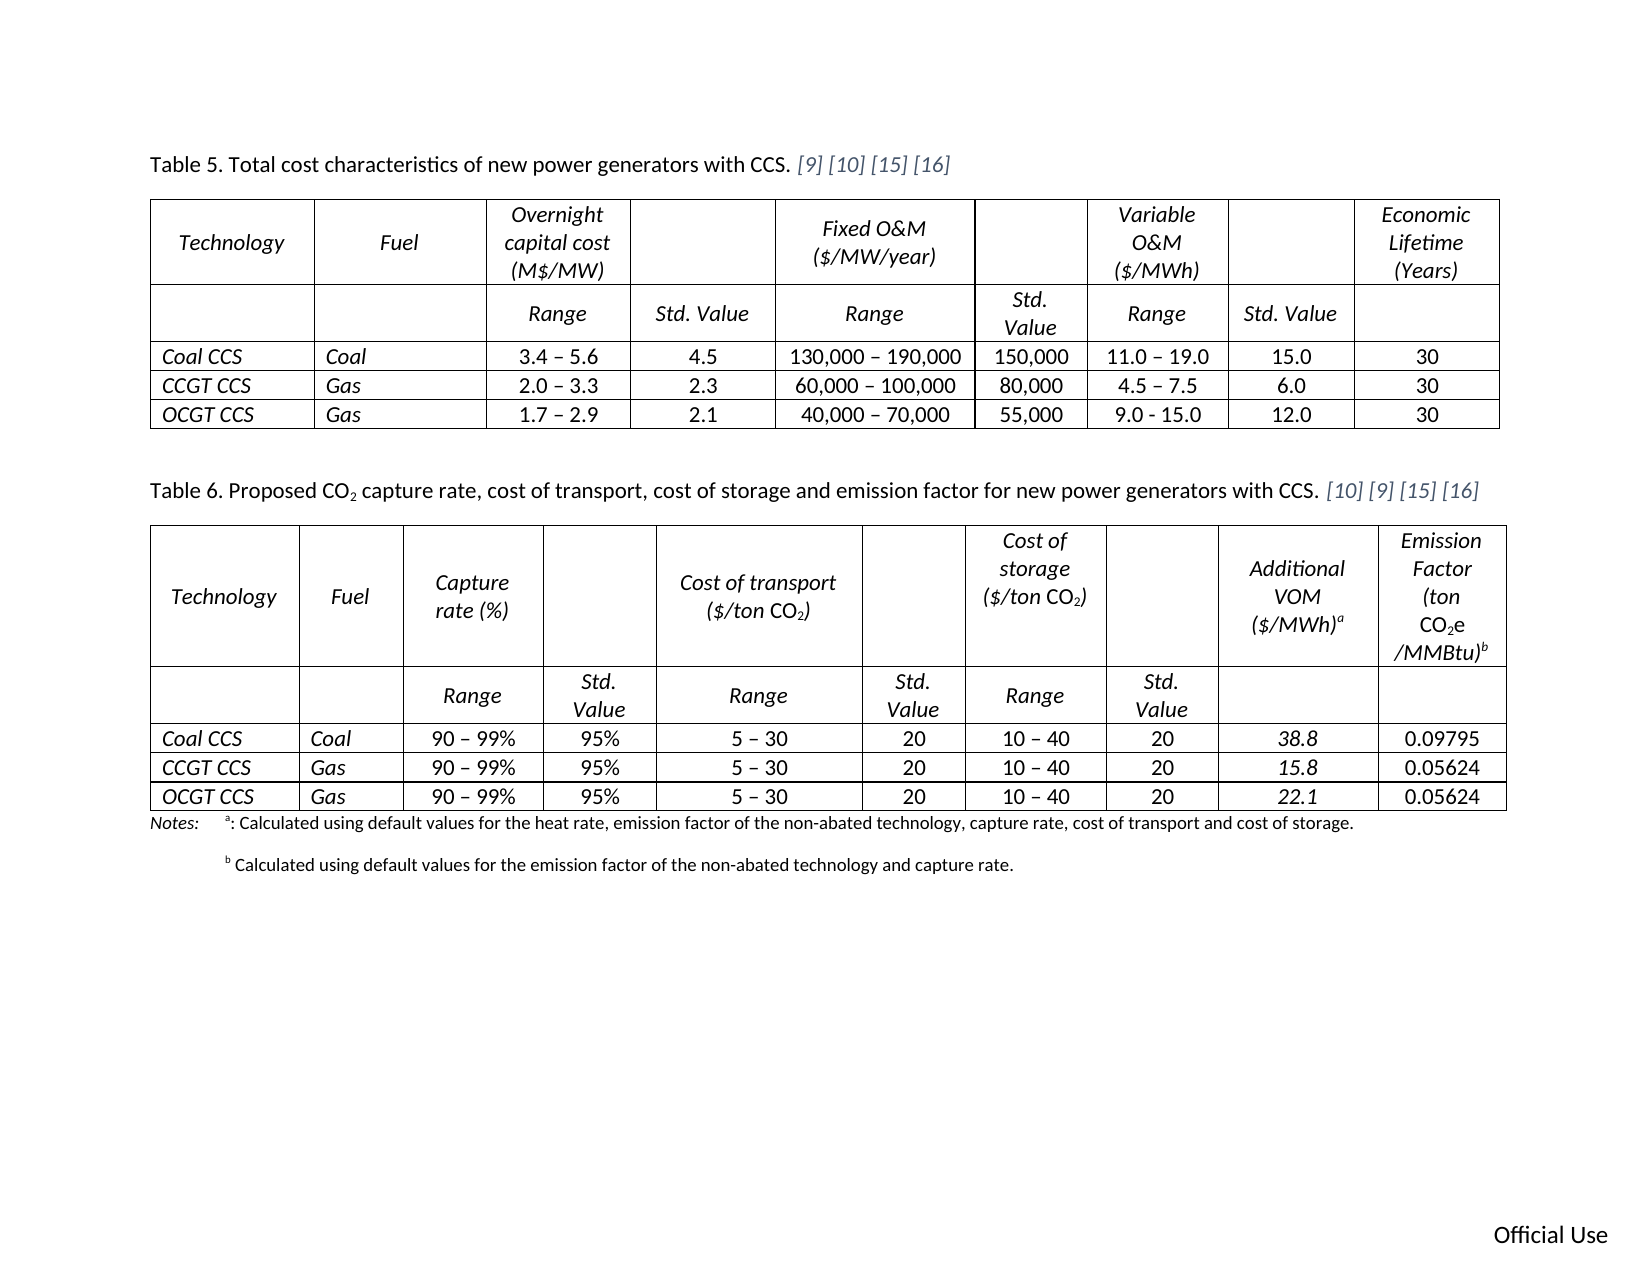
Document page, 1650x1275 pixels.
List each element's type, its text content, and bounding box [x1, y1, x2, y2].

table_cell Range [487, 285, 630, 341]
table_cell [1355, 285, 1499, 341]
table_cell 60,000 – 100,000 [776, 371, 974, 399]
table_header [863, 526, 965, 666]
table_cell 22.1 [1219, 783, 1378, 810]
table_header [631, 200, 775, 284]
table_cell 11.0 – 19.0 [1088, 342, 1228, 370]
table_cell 95% [544, 783, 656, 810]
table_header Overnight capital cost (M$/MW) [487, 200, 630, 284]
table_cell 2.0 – 3.3 [487, 371, 630, 399]
table_cell 4.5 [631, 342, 775, 370]
table_cell 0.05624 [1379, 753, 1506, 781]
table_header Fuel [300, 526, 403, 666]
table_cell 30 [1355, 400, 1499, 428]
text b Calculated using default values for the emission factor of the non-abated technology and capture rate. [225, 853, 1500, 876]
table_cell 150,000 [976, 342, 1087, 370]
table_cell 5 – 30 [657, 753, 862, 781]
table_cell 95% [544, 753, 656, 781]
table_cell 4.5 – 7.5 [1088, 371, 1228, 399]
table_cell 9.0 - 15.0 [1088, 400, 1228, 428]
table_cell 20 [1107, 783, 1218, 810]
table_cell 10 – 40 [966, 753, 1106, 781]
table_cell Std. Value [544, 667, 656, 723]
table_cell Range [966, 667, 1106, 723]
table_cell 10 – 40 [966, 783, 1106, 810]
table_cell 0.09795 [1379, 724, 1506, 752]
table_cell Std. Value [631, 285, 775, 341]
table_cell 0.05624 [1379, 783, 1506, 810]
table_cell 10 – 40 [966, 724, 1106, 752]
table_cell 12.0 [1229, 400, 1354, 428]
table_cell CCGT CCS [151, 753, 299, 781]
table_cell 55,000 [976, 400, 1087, 428]
table_cell OCGT CCS [151, 783, 299, 810]
table_cell Range [404, 667, 543, 723]
table_cell 130,000 – 190,000 [776, 342, 974, 370]
table_cell Coal CCS [151, 724, 299, 752]
table_cell [1379, 667, 1506, 723]
table_cell [151, 667, 299, 723]
table_header Variable O&M ($/MWh) [1088, 200, 1228, 284]
table_header Cost of transport ($/ton CO2) [657, 526, 862, 666]
table_cell CCGT CCS [151, 371, 314, 399]
table_header Fixed O&M ($/MW/year) [776, 200, 974, 284]
table_header Technology [151, 200, 314, 284]
table_header Emission Factor (ton CO2e /MMBtu)b [1379, 526, 1506, 666]
text Table 5. Total cost characteristics of new power generators with CCS. [150, 150, 1500, 178]
table_cell 30 [1355, 371, 1499, 399]
table_cell Std. Value [976, 285, 1087, 341]
table_cell 20 [863, 753, 965, 781]
table_cell Std. Value [1107, 667, 1218, 723]
table_cell Gas [300, 783, 403, 810]
table_cell 5 – 30 [657, 783, 862, 810]
table_cell Std. Value [1229, 285, 1354, 341]
table_header [1229, 200, 1354, 284]
table_cell [300, 667, 403, 723]
table_cell 3.4 – 5.6 [487, 342, 630, 370]
table_header Cost of storage ($/ton CO2) [966, 526, 1106, 666]
table_header Additional VOM ($/MWh)a [1219, 526, 1378, 666]
text Table 6. Proposed CO2 capture rate, cost of transport, cost of storage and emission factor for new power generators with CCS. [150, 476, 1500, 504]
text Notes: a: Calculated using default values for the heat rate, emission factor of the non-abated technology, capture rate, cost of transport and cost of storage. [150, 811, 1500, 834]
table_cell 90 – 99% [404, 753, 543, 781]
table_cell [315, 285, 486, 341]
table_cell 20 [863, 724, 965, 752]
table_cell 20 [1107, 724, 1218, 752]
table_cell 90 – 99% [404, 724, 543, 752]
table_header [1107, 526, 1218, 666]
table_cell Gas [315, 400, 486, 428]
table_cell 15.8 [1219, 753, 1378, 781]
table_cell 20 [863, 783, 965, 810]
table_cell 20 [1107, 753, 1218, 781]
table_cell 40,000 – 70,000 [776, 400, 974, 428]
table_cell Gas [300, 753, 403, 781]
table_cell 38.8 [1219, 724, 1378, 752]
table_header [544, 526, 656, 666]
table_cell Gas [315, 371, 486, 399]
table_cell Range [776, 285, 974, 341]
table_cell 5 – 30 [657, 724, 862, 752]
table_cell 90 – 99% [404, 783, 543, 810]
table_cell [151, 285, 314, 341]
table_cell OCGT CCS [151, 400, 314, 428]
table_cell 2.1 [631, 400, 775, 428]
table_cell 15.0 [1229, 342, 1354, 370]
table_cell Coal CCS [151, 342, 314, 370]
table_cell 6.0 [1229, 371, 1354, 399]
table_cell Range [657, 667, 862, 723]
table_cell [1219, 667, 1378, 723]
table_cell Coal [300, 724, 403, 752]
table_cell Coal [315, 342, 486, 370]
table_cell 95% [544, 724, 656, 752]
table_cell 80,000 [976, 371, 1087, 399]
table_header Technology [151, 526, 299, 666]
table_header Economic Lifetime (Years) [1355, 200, 1499, 284]
table_header Fuel [315, 200, 486, 284]
table_header Capture rate (%) [404, 526, 543, 666]
table_cell 30 [1355, 342, 1499, 370]
table_cell Std. Value [863, 667, 965, 723]
table_cell 1.7 – 2.9 [487, 400, 630, 428]
table_cell 2.3 [631, 371, 775, 399]
table_header [976, 200, 1087, 284]
table_cell Range [1088, 285, 1228, 341]
